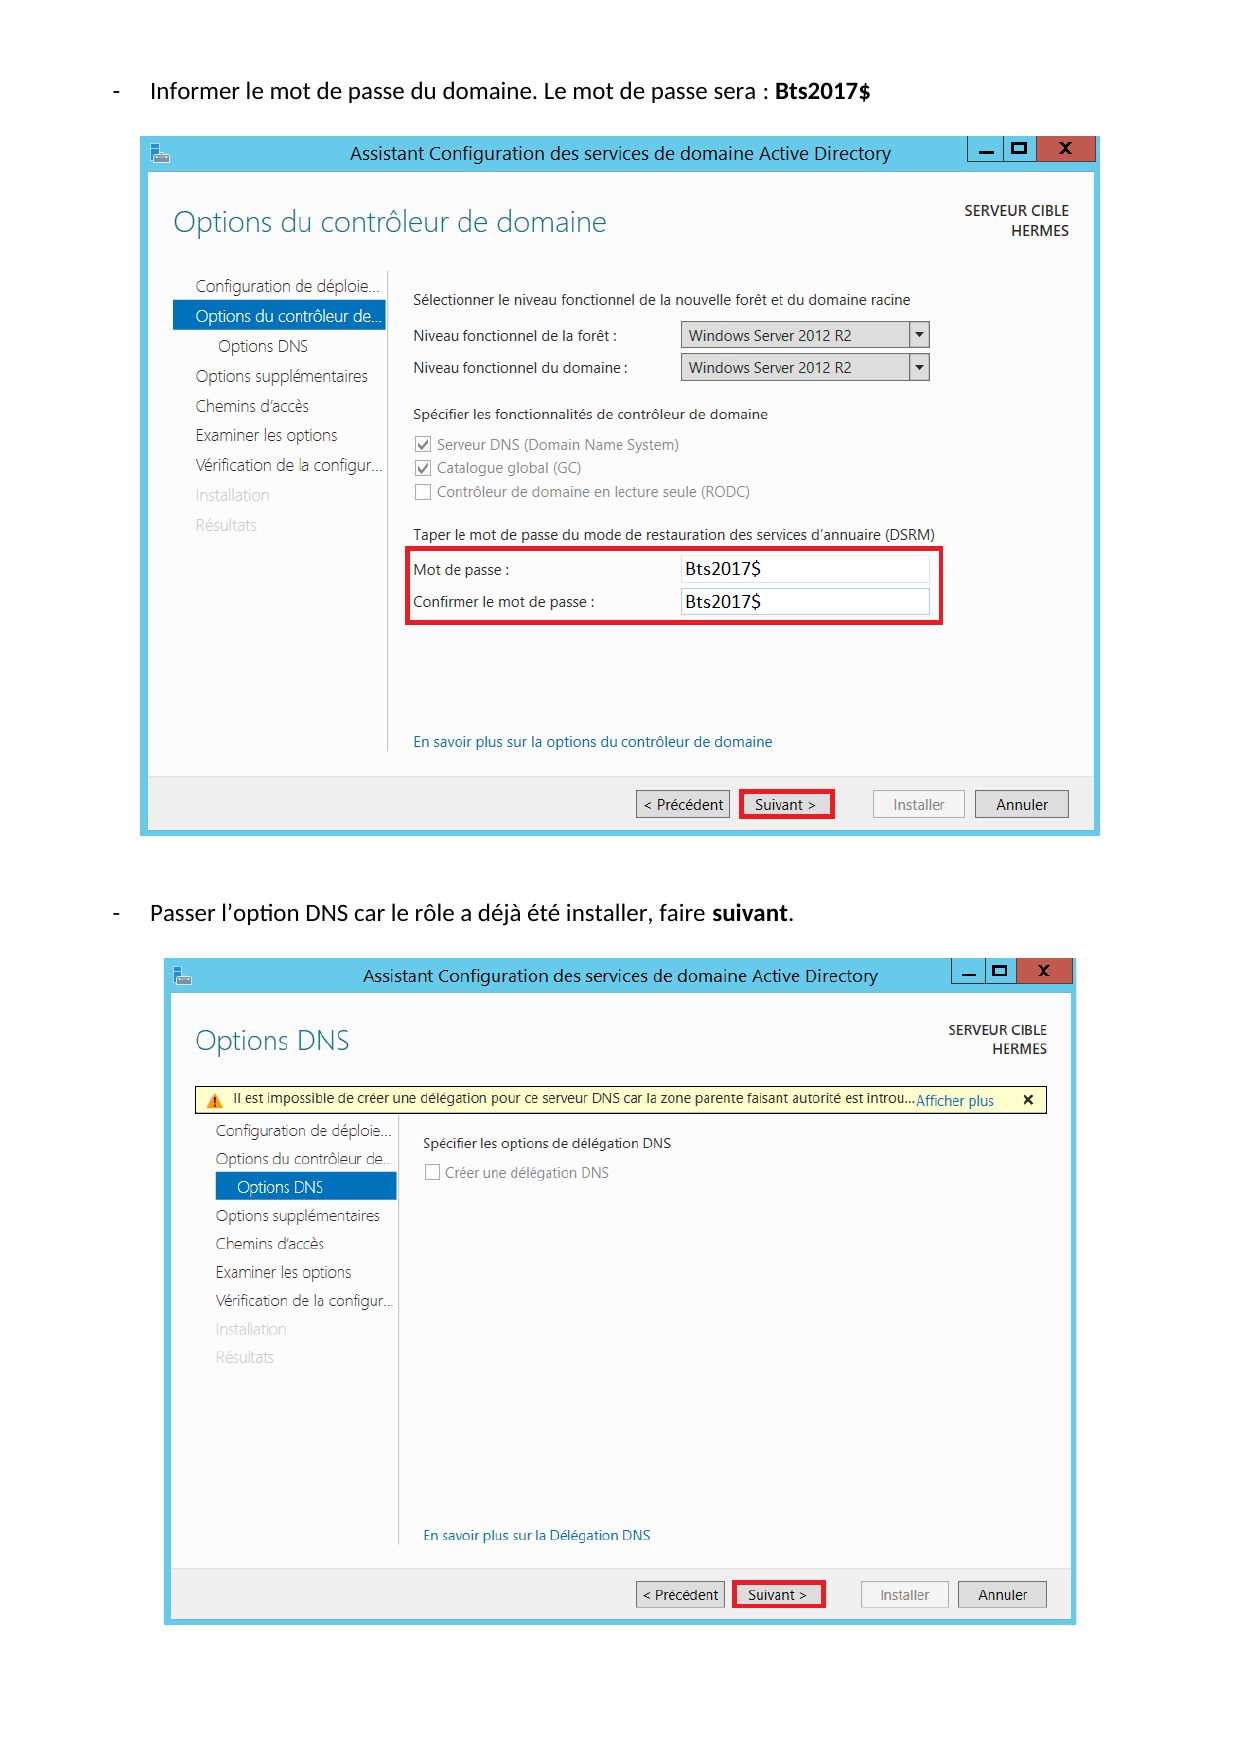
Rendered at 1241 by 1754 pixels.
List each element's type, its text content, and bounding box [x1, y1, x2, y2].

list Informer le mot de passe du domaine. Le mot de passe sera : Bts2017$ [112, 75, 1165, 106]
list Passer l’option DNS car le rôle a déjà été installer, faire suivant. [112, 897, 1165, 928]
picture [140, 136, 1100, 836]
picture [163, 958, 1077, 1625]
